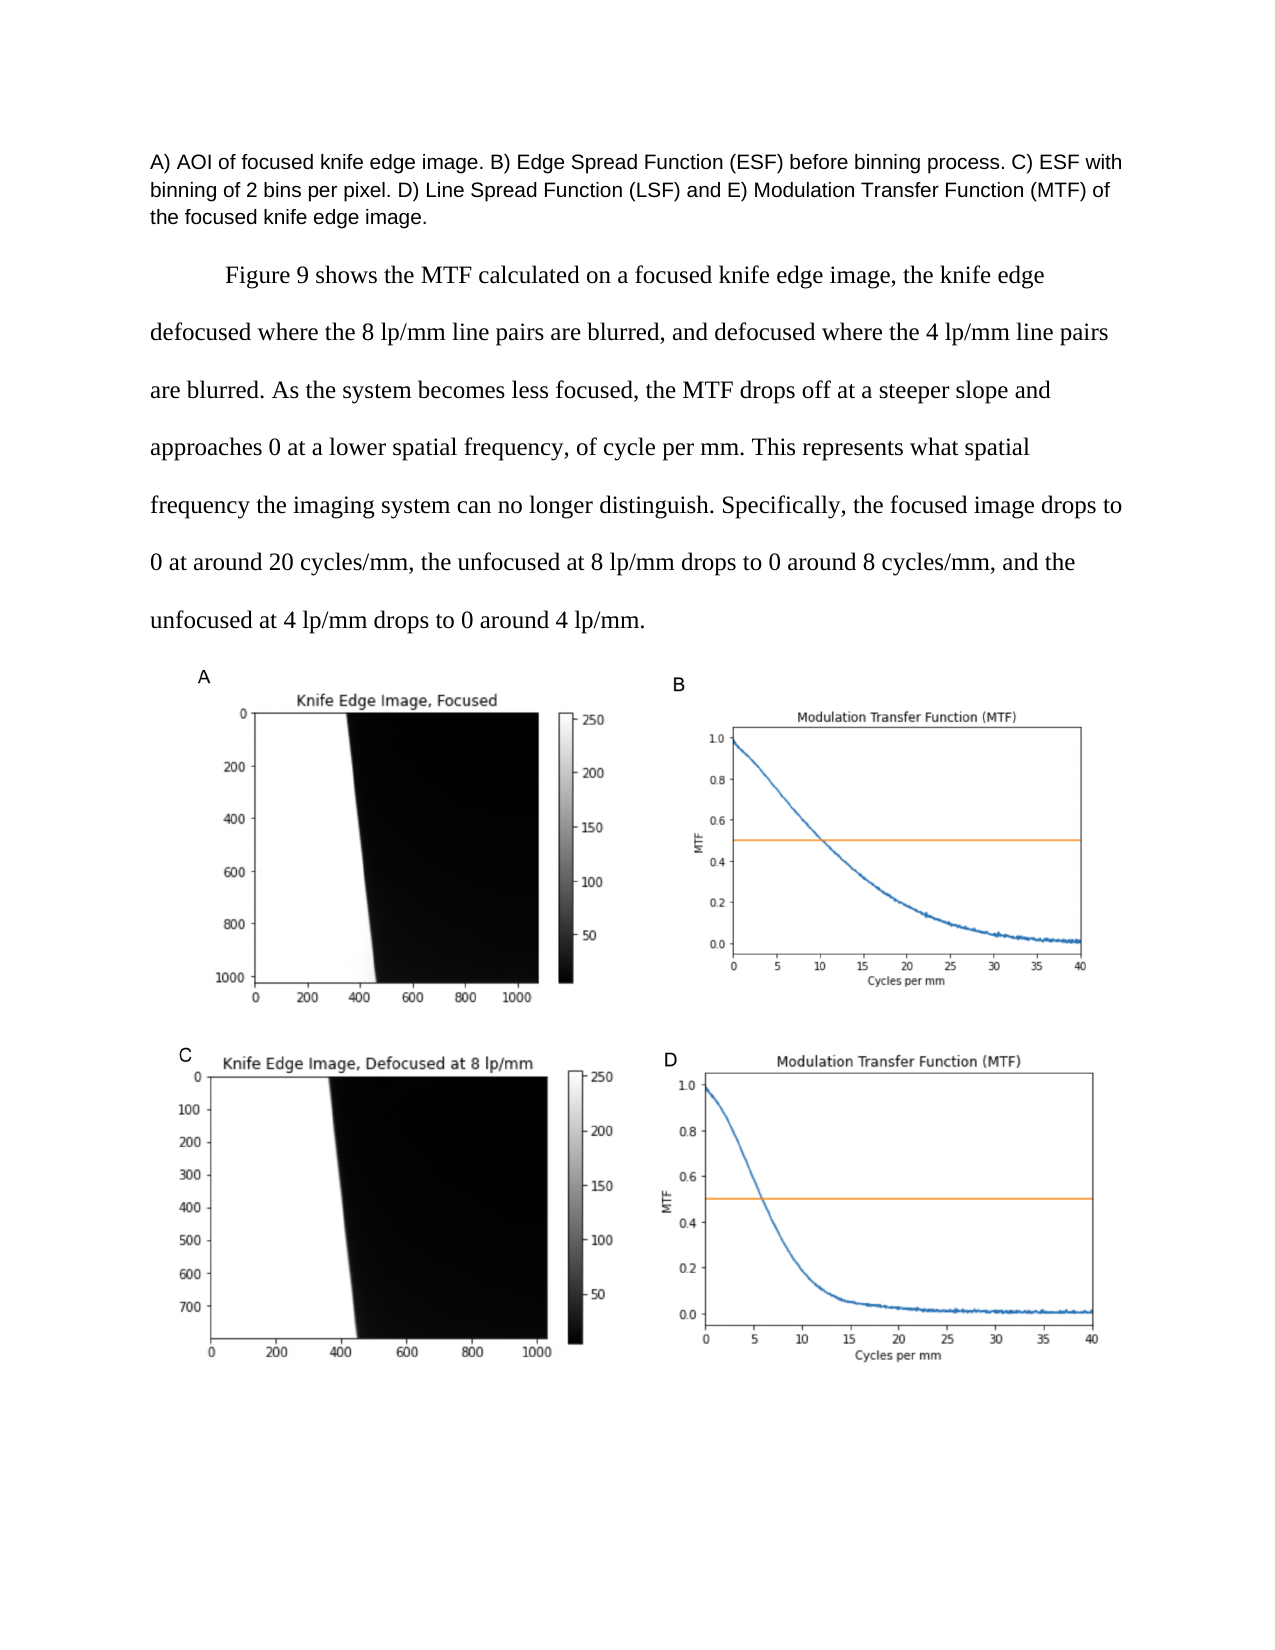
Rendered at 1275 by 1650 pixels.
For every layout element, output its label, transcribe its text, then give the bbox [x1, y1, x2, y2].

picture [150, 1032, 1125, 1377]
text A) AOI of focused knife edge image. B) Edge Spread Function (ESF) before binning process. C) ESF with binning of 2 bins per pixel. D) Line Spread Function (LSF) and E) Modulation Transfer Function (MTF) of the focused knife edge image. [150, 150, 1125, 229]
picture [150, 662, 1125, 1007]
text Figure 9 shows the MTF calculated on a focused knife edge image, the knife edge defocused where the 8 lp/mm line pairs are blurred, and defocused where the 4 lp/mm line pairs are blurred. As the system becomes less focused, the MTF drops off at a steeper slope and approaches 0 at a lower spatial frequency, of cycle per mm. This represents what spatial frequency the imaging system can no longer distinguish. Specifically, the focused image drops to 0 at around 20 cycles/mm, the unfocused at 8 lp/mm drops to 0 around 8 cycles/mm, and the unfocused at 4 lp/mm drops to 0 around 4 lp/mm. [150, 260, 1125, 634]
